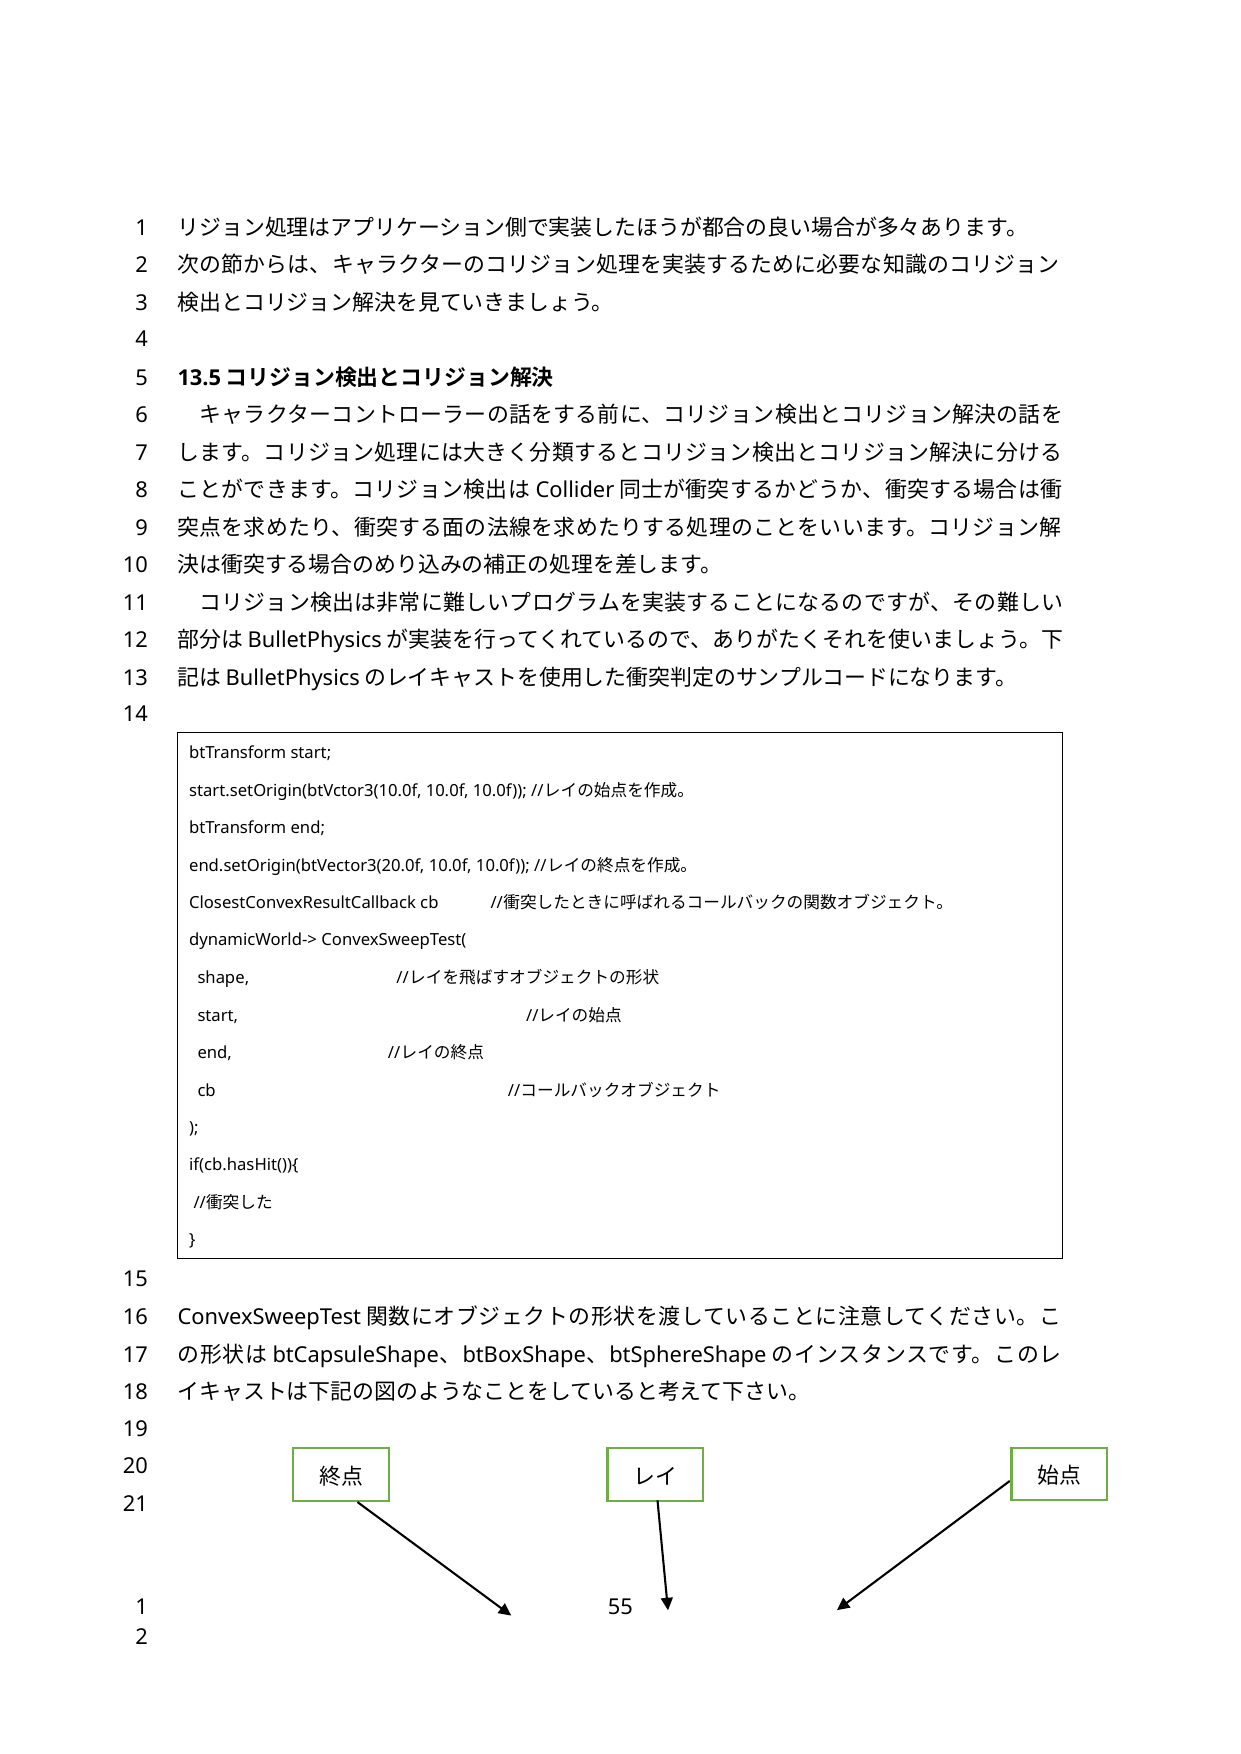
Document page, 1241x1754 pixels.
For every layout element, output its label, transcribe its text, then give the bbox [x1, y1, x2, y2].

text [177, 207, 1063, 244]
text ConvexSweepTest関数にオブジェクトの形状を渡していることに注意してください。この形状はbtCapsuleShape、btBoxShape、btSphereShapeのインスタンスです。このレイキャストは下記の図のようなことをしていると考えて下さい。 [177, 1296, 1063, 1409]
table_header btTransform start; start.setOrigin(btVctor3(10.0f, 10.0f, 10.0f)); //レイの始点を作成。 btTransform end; end.setOrigin(btVector3(20.0f, 10.0f, 10.0f)); //レイの終点を作成。 ClosestConvexResultCallback cb //衝突したときに呼ばれるコールバックの関数オブジェクト。 dynamicWorld-> ConvexSweepTest( shape, //レイを飛ばすオブジェクトの形状 start, //レイの始点 end, //レイの終点 cb //コールバックオブジェクト ); if(cb.hasHit()){ //衝突した } [178, 733, 1062, 1258]
text キャラクターコントローラーの話をする前に、コリジョン検出とコリジョン解決の話をします。コリジョン処理には大きく分類するとコリジョン検出とコリジョン解決に分けることができます。コリジョン検出はCollider同士が衝突するかどうか、衝突する場合は衝突点を求めたり、衝突する面の法線を求めたりする処理のことをいいます。コリジョン解決は衝突する場合のめり込みの補正の処理を差します。 [177, 394, 1063, 582]
text 次の節からは、キャラクターのコリジョン処理を実装するために必要な知識のコリジョン検出とコリジョン解決を見ていきましょう。 [177, 244, 1063, 319]
text 13.5コリジョン検出とコリジョン解決 [177, 357, 1063, 394]
text コリジョン検出は非常に難しいプログラムを実装することになるのですが、その難しい部分はBulletPhysicsが実装を行ってくれているので、ありがたくそれを使いましょう。下記はBulletPhysicsのレイキャストを使用した衝突判定のサンプルコードになります。 [177, 582, 1063, 694]
